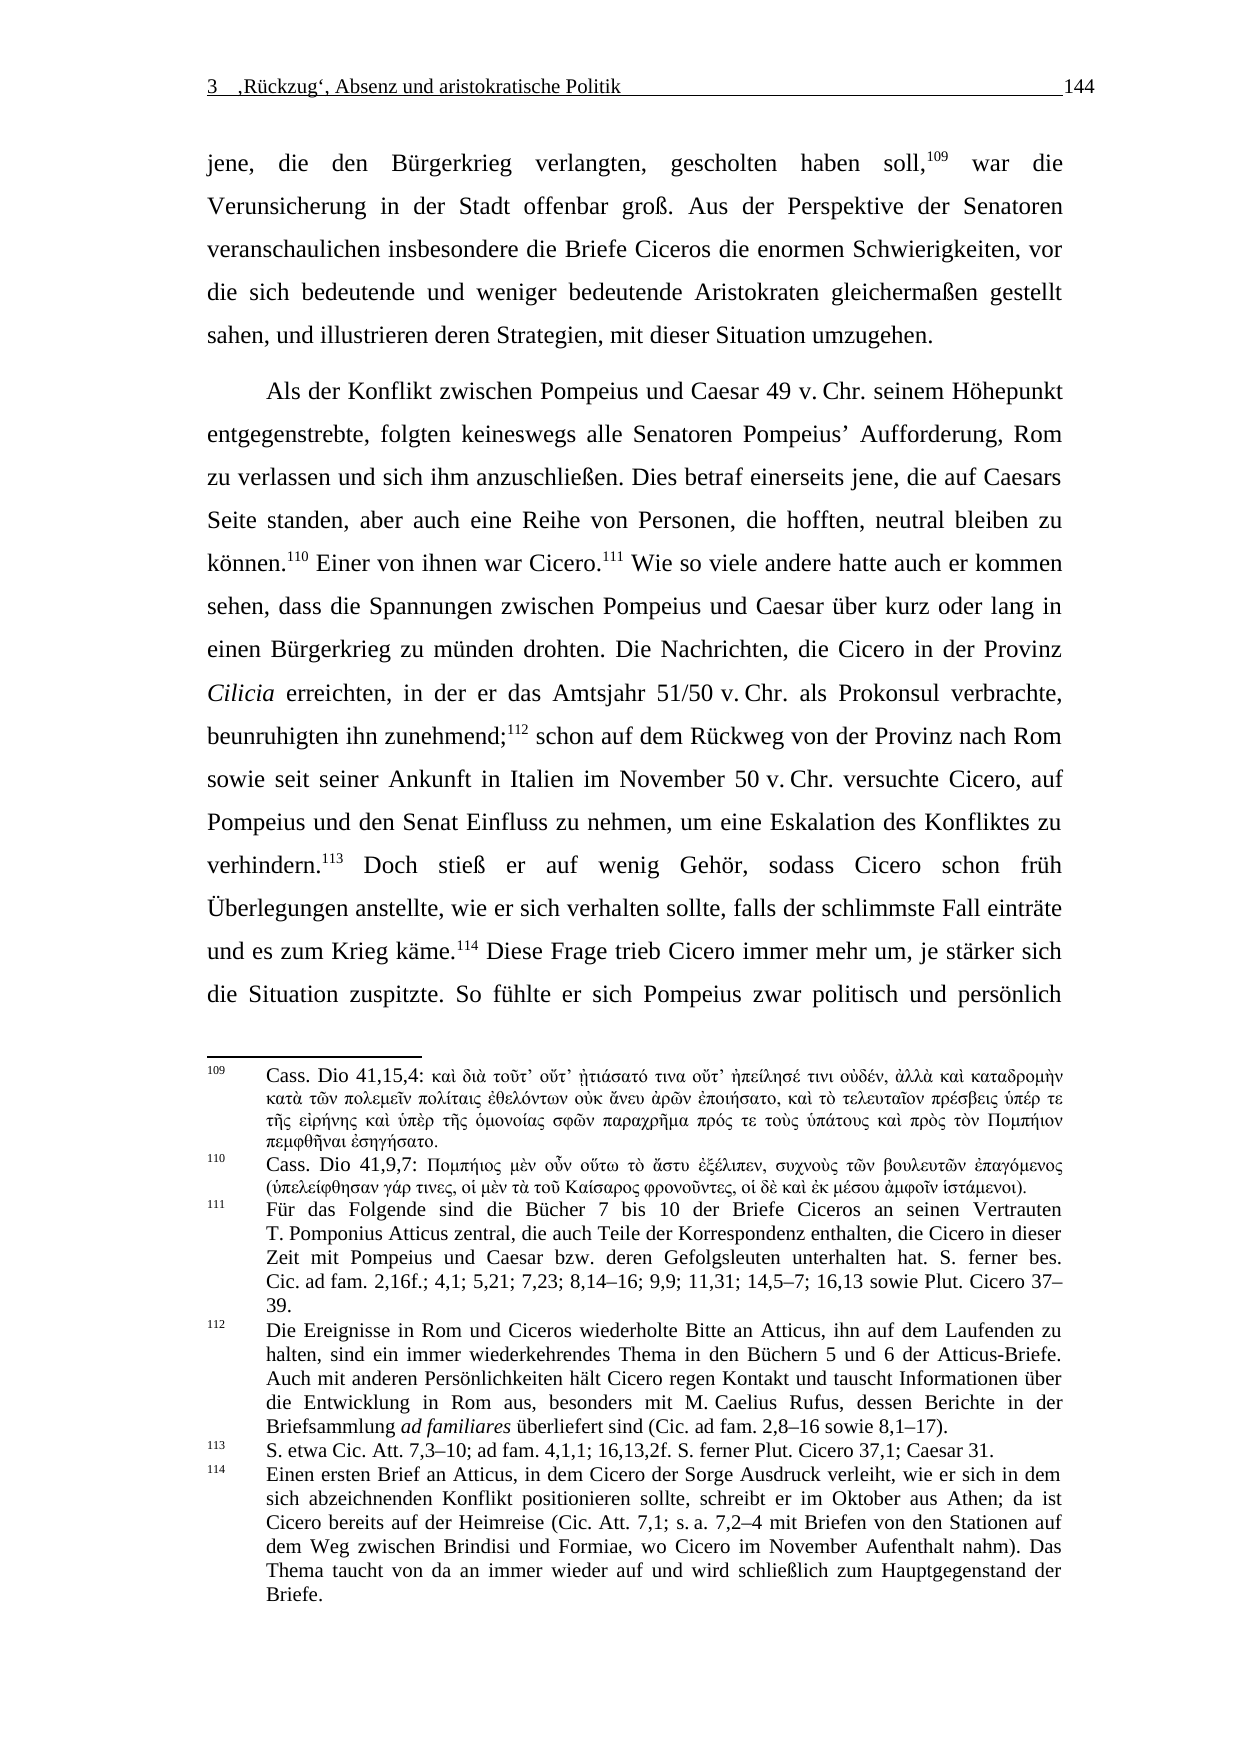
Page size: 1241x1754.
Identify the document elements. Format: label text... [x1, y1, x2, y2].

text Als der Konflikt zwischen Pompeius und Caesar 49 v. Chr. seinem Höhepunkt entgegenstrebte, folgten keineswegs alle Senatoren Pompeius’ Aufforderung, Rom zu verlassen und sich ihm anzuschließen. Dies betraf einerseits jene, die auf Caesars Seite standen, aber auch eine Reihe von Personen, die hofften, neutral bleiben zu können. Einer von ihnen war Cicero. Wie so viele andere hatte auch er kommen sehen, dass die Spannungen zwischen Pompeius und Caesar über kurz oder lang in einen Bürgerkrieg zu münden drohten. Die Nachrichten, die Cicero in der Provinz Cilicia erreichten, in der er das Amtsjahr 51/50 v. Chr. als Prokonsul verbrachte, beunruhigten ihn zunehmend; schon auf dem Rückweg von der Provinz nach Rom sowie seit seiner Ankunft in Italien im November 50 v. Chr. versuchte Cicero, auf Pompeius und den Senat Einfluss zu nehmen, um eine Eskalation des Konfliktes zu verhindern. Doch stieß er auf wenig Gehör, sodass Cicero schon früh Überlegungen anstellte, wie er sich verhalten sollte, falls der schlimmste Fall einträte und es zum Krieg käme. Diese Frage trieb Cicero immer mehr um, je stärker sich die Situation zuspitzte. So fühlte er sich Pompeius zwar politisch und persönlich verpflichtet – oder behauptete dies zumindest –, während er Caesar mit großem Misstrauen betrachtete; doch war Ciceros Verhältnis zu Pompeius getrübt: Pompeius hatte Cicero zwar bei dessen Rückberufung aus dem Exil unterstützt, jedoch im Vorfeld keine allzu große Mühe darauf verwendet, die Exilierung zu verhindern. Zum anderen zweifelte Cicero zunehmend an Pompeius’ politischem Geschick und war verärgert, dass jener seinen Ratschlägen so wenig Bedeutung beimaß. Insbesondere der Plan, Rom aufzugeben, missfiel Cicero in hohem Maße, was er im weiteren Verlauf der Ereignisse Pompeius gegenüber auch deutlich zum Ausdruck brachte. [207, 376, 1063, 1008]
text Dabei mag aus heutiger Perspektive das Hin und Her sowohl der Jahre 48/47 v. Chr. als auch 32/31 v. Chr. mit Senaten und Gegensenaten, Magistraten und Gegenmagistraten sowie mehr oder minder bedeutenden Senatoren, die immer wieder die Seiten wechselten, als seien sie unfähig oder zu opportunistisch, eine endgültige Entscheidung zu treffen, auf den ersten Blick absurd erscheinen. Bei näherer Betrachtung wird jedoch deutlich, dass diese Situationen für die Betroffenen schlicht schwierig zu meistern und potenziell gefährlich waren, waren sie doch gezwungen, sich (unter ständig wechselnden Bedingungen) immer wieder aufs Neue mit den jeweiligen Rivalen um die Herrschaft zu arrangieren. So berichtet Cassius Dio, dass Pompeius Senatoren und Magistrate nicht nur dazu aufgefordert hatte, die Stadt zu verlassen, und ihnen dazu mittels eines Erlasses die Erlaubnis erteilt habe; er habe vielmehr gleichzeitig jedem, der zurückblieb, gedroht, ihm die gleiche Behandlung widerfahren zu lassen wie seinen Feinden. Und obschon Caesar, anders als sein Rivale, keine offenen Drohungen ausgesprochen, sondern lediglich jene, die den Bürgerkrieg verlangten, gescholten haben soll, war die Verunsicherung in der Stadt offenbar groß. Aus der Perspektive der Senatoren veranschaulichen insbesondere die Briefe Ciceros die enormen Schwierigkeiten, vor die sich bedeutende und weniger bedeutende Aristokraten gleichermaßen gestellt sahen, und illustrieren deren Strategien, mit dieser Situation umzugehen. [207, 148, 1063, 349]
